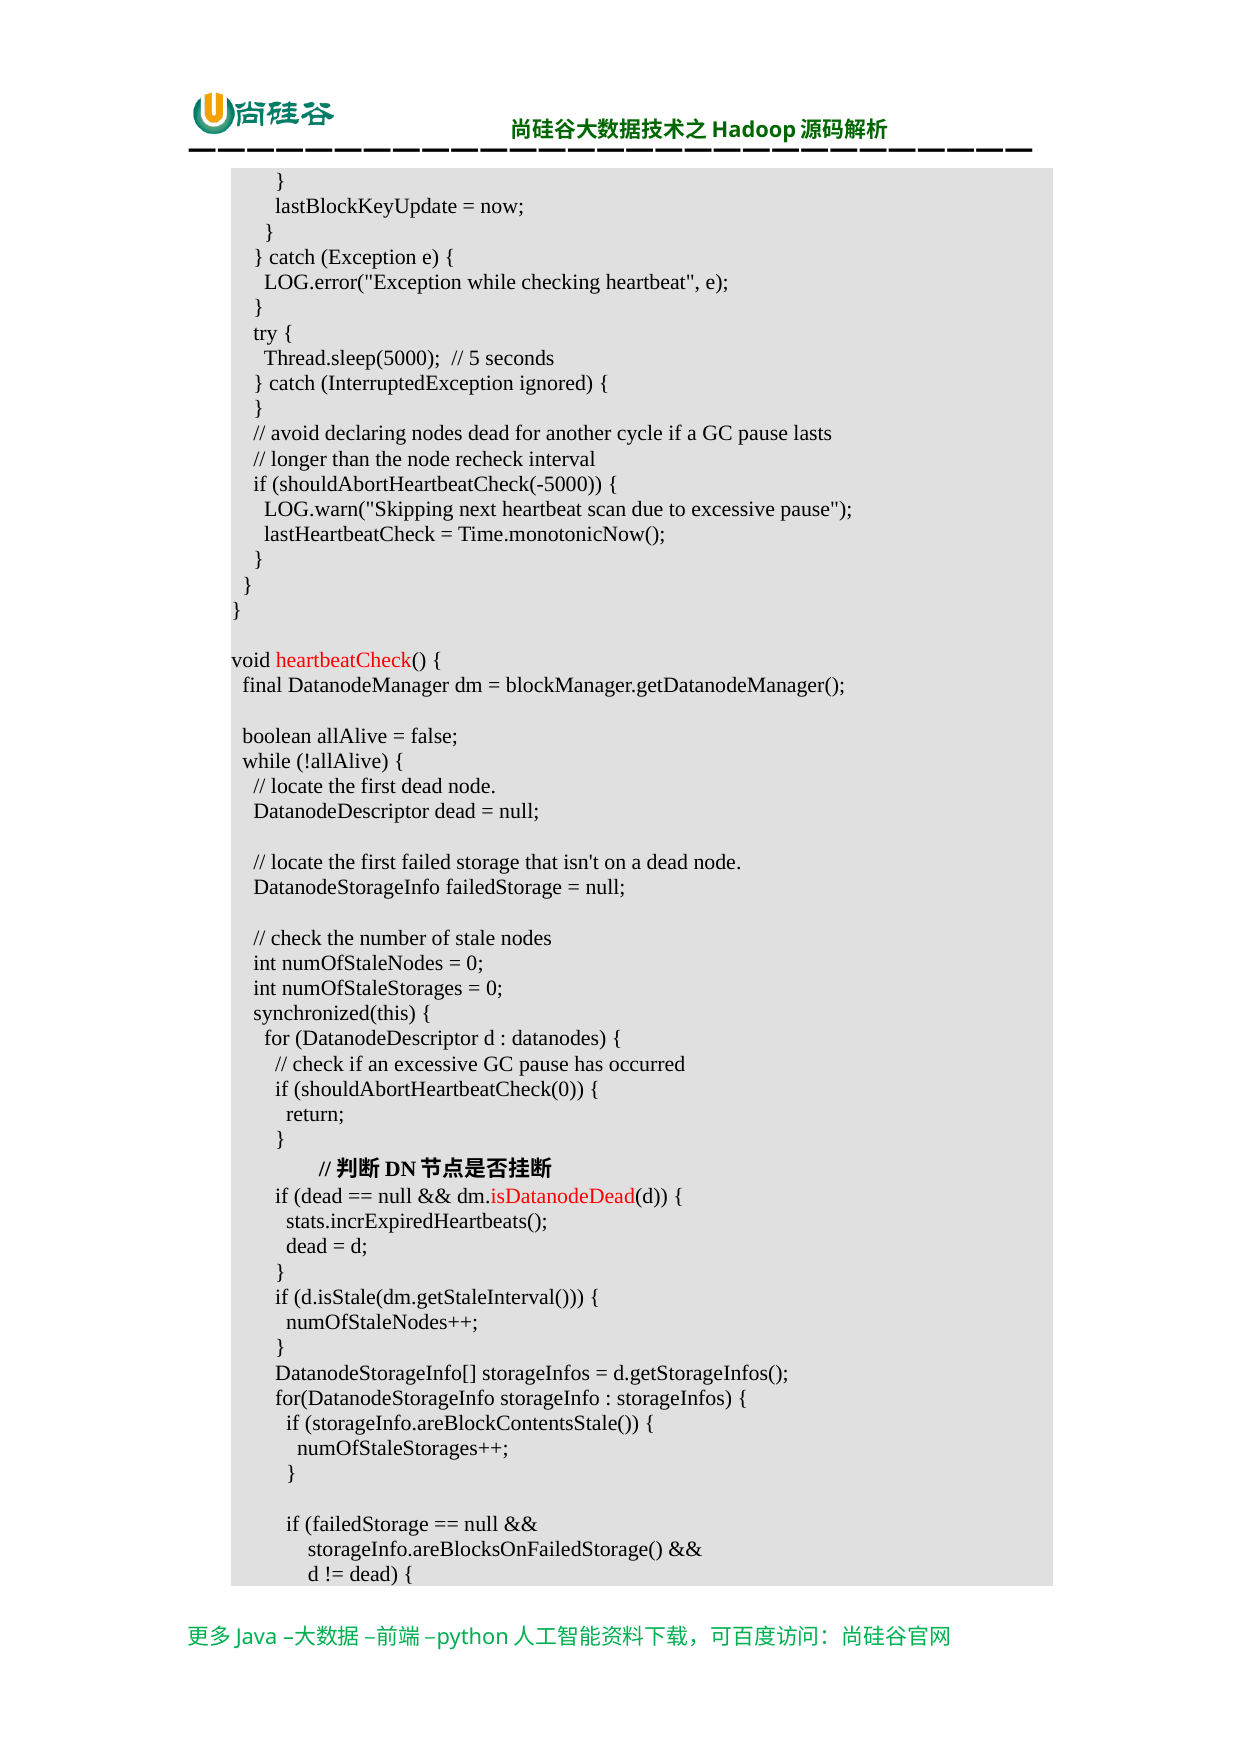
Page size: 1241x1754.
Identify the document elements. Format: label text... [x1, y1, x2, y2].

text } [231, 395, 1053, 420]
text storageInfo.areBlocksOnFailedStorage() && [231, 1536, 1053, 1561]
text numOfStaleStorages++; [231, 1435, 1053, 1460]
text d != dead) { [231, 1561, 1053, 1586]
text // avoid declaring nodes dead for another cycle if a GC pause lasts [231, 420, 1053, 446]
text for(DatanodeStorageInfo storageInfo : storageInfos) { [231, 1385, 1053, 1410]
text int numOfStaleNodes = 0; [231, 950, 1053, 975]
text } [231, 168, 1053, 193]
text // 判断DN节点是否挂断 [231, 1151, 1053, 1183]
text synchronized(this) { [231, 1000, 1053, 1025]
text LOG.warn("Skipping next heartbeat scan due to excessive pause"); [231, 496, 1053, 521]
text dead = d; [231, 1233, 1053, 1259]
text return; [231, 1101, 1053, 1126]
text if (failedStorage == null && [231, 1511, 1053, 1536]
text // check if an excessive GC pause has occurred [231, 1051, 1053, 1076]
text DatanodeDescriptor dead = null; [231, 798, 1053, 824]
text DatanodeStorageInfo[] storageInfos = d.getStorageInfos(); [231, 1359, 1053, 1385]
text // locate the first failed storage that isn't on a dead node. [231, 849, 1053, 874]
text } [231, 1460, 1053, 1486]
text DatanodeStorageInfo failedStorage = null; [231, 874, 1053, 899]
text if (d.isStale(dm.getStaleInterval())) { [231, 1284, 1053, 1309]
text } catch (InterruptedException ignored) { [231, 370, 1053, 395]
text } [231, 1259, 1053, 1284]
text boolean allAlive = false; [231, 723, 1053, 748]
text lastHeartbeatCheck = Time.monotonicNow(); [231, 521, 1053, 546]
text } [231, 1126, 1053, 1151]
text // locate the first dead node. [231, 773, 1053, 798]
text if (shouldAbortHeartbeatCheck(0)) { [231, 1076, 1053, 1101]
text Thread.sleep(5000); // 5 seconds [231, 345, 1053, 370]
text } [231, 1334, 1053, 1359]
text while (!allAlive) { [231, 748, 1053, 773]
text stats.incrExpiredHeartbeats(); [231, 1208, 1053, 1233]
text } [231, 219, 1053, 244]
text if (storageInfo.areBlockContentsStale()) { [231, 1410, 1053, 1435]
text numOfStaleNodes++; [231, 1309, 1053, 1334]
text try { [231, 319, 1053, 345]
text } [231, 294, 1053, 319]
text // check the number of stale nodes [231, 924, 1053, 950]
text } [231, 546, 1053, 572]
text LOG.error("Exception while checking heartbeat", e); [231, 269, 1053, 294]
text void heartbeatCheck() { [231, 647, 1053, 672]
text } [231, 572, 1053, 597]
text if (shouldAbortHeartbeatCheck(-5000)) { [231, 471, 1053, 496]
text } [231, 597, 1053, 622]
picture [187, 88, 338, 138]
text lastBlockKeyUpdate = now; [231, 193, 1053, 219]
text if (dead == null && dm.isDatanodeDead(d)) { [231, 1183, 1053, 1208]
text for (DatanodeDescriptor d : datanodes) { [231, 1025, 1053, 1051]
text int numOfStaleStorages = 0; [231, 975, 1053, 1000]
text } catch (Exception e) { [231, 244, 1053, 269]
text // longer than the node recheck interval [231, 446, 1053, 471]
text final DatanodeManager dm = blockManager.getDatanodeManager(); [231, 672, 1053, 698]
